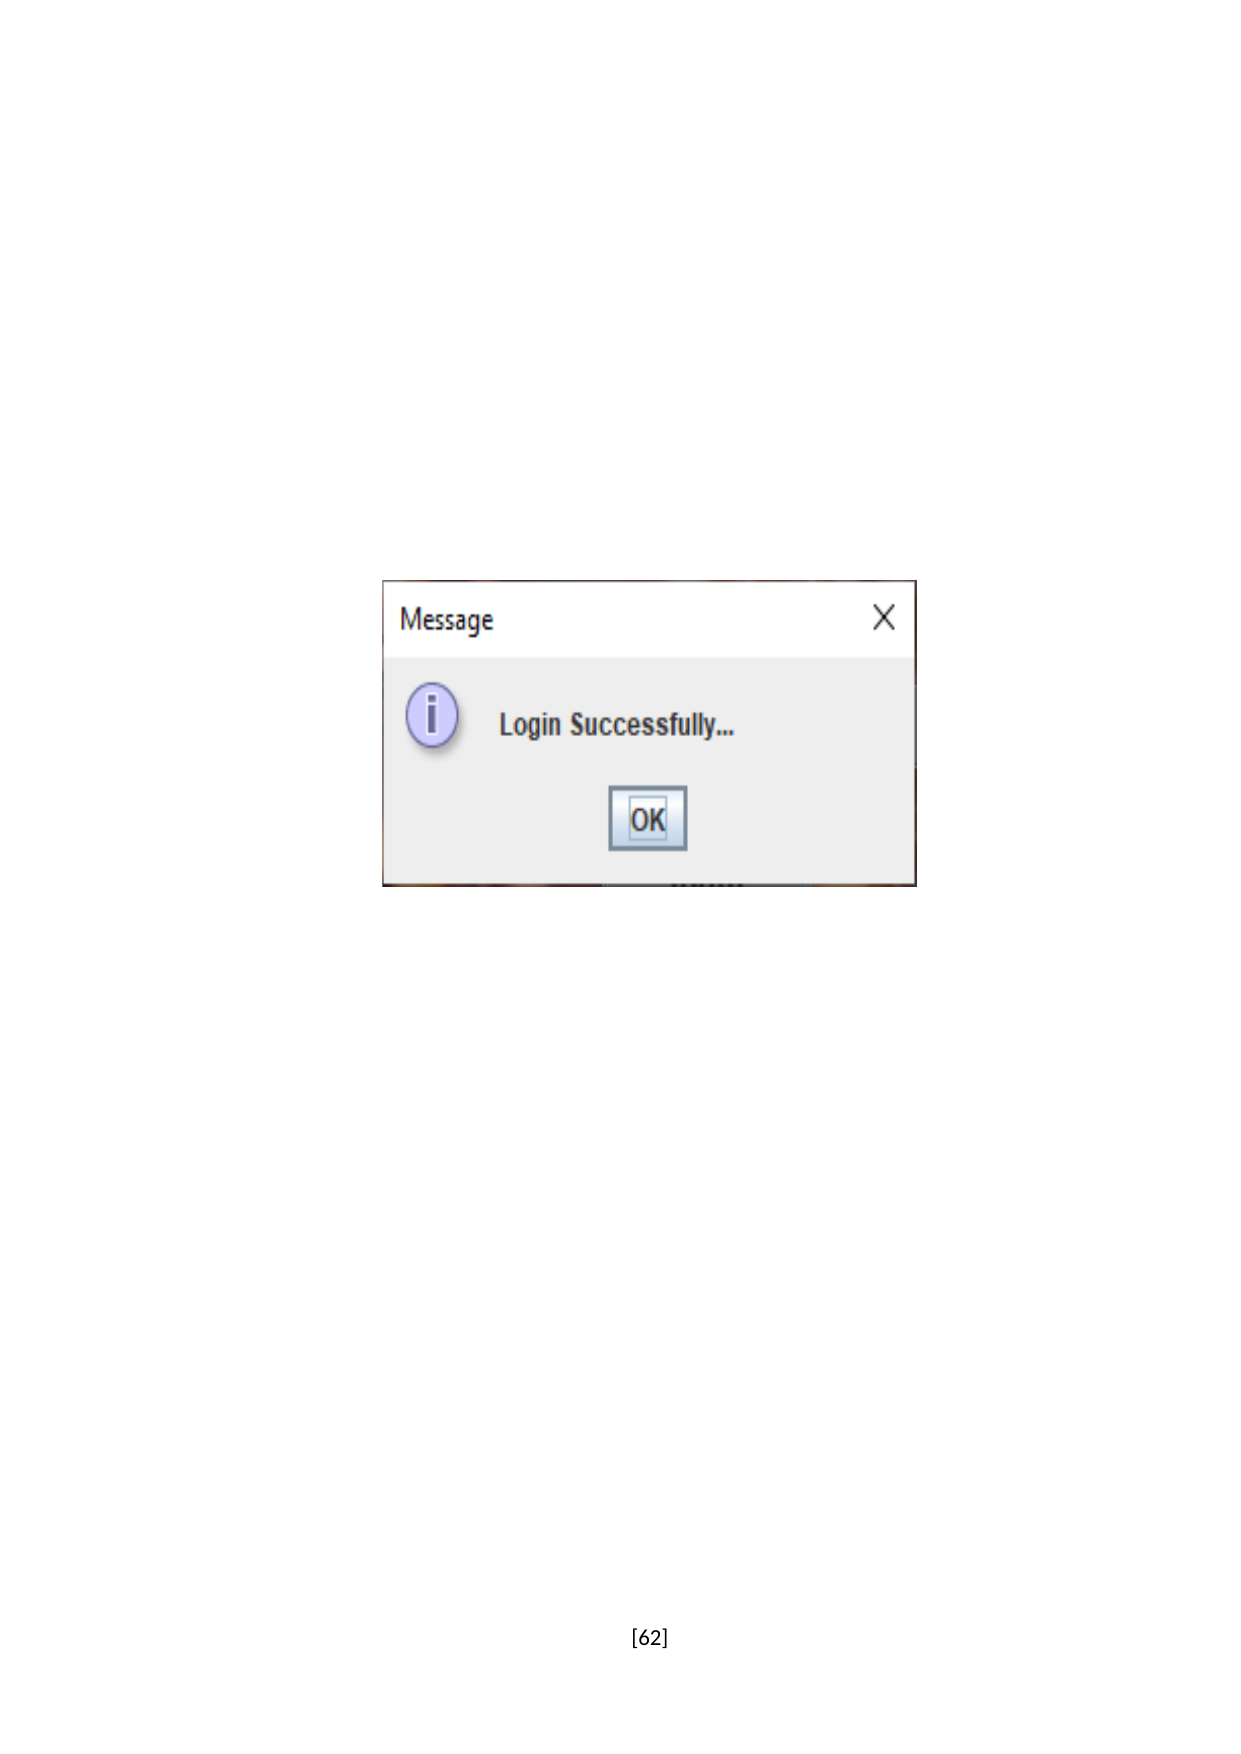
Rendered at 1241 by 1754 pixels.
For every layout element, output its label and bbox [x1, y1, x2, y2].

picture [382, 580, 917, 887]
